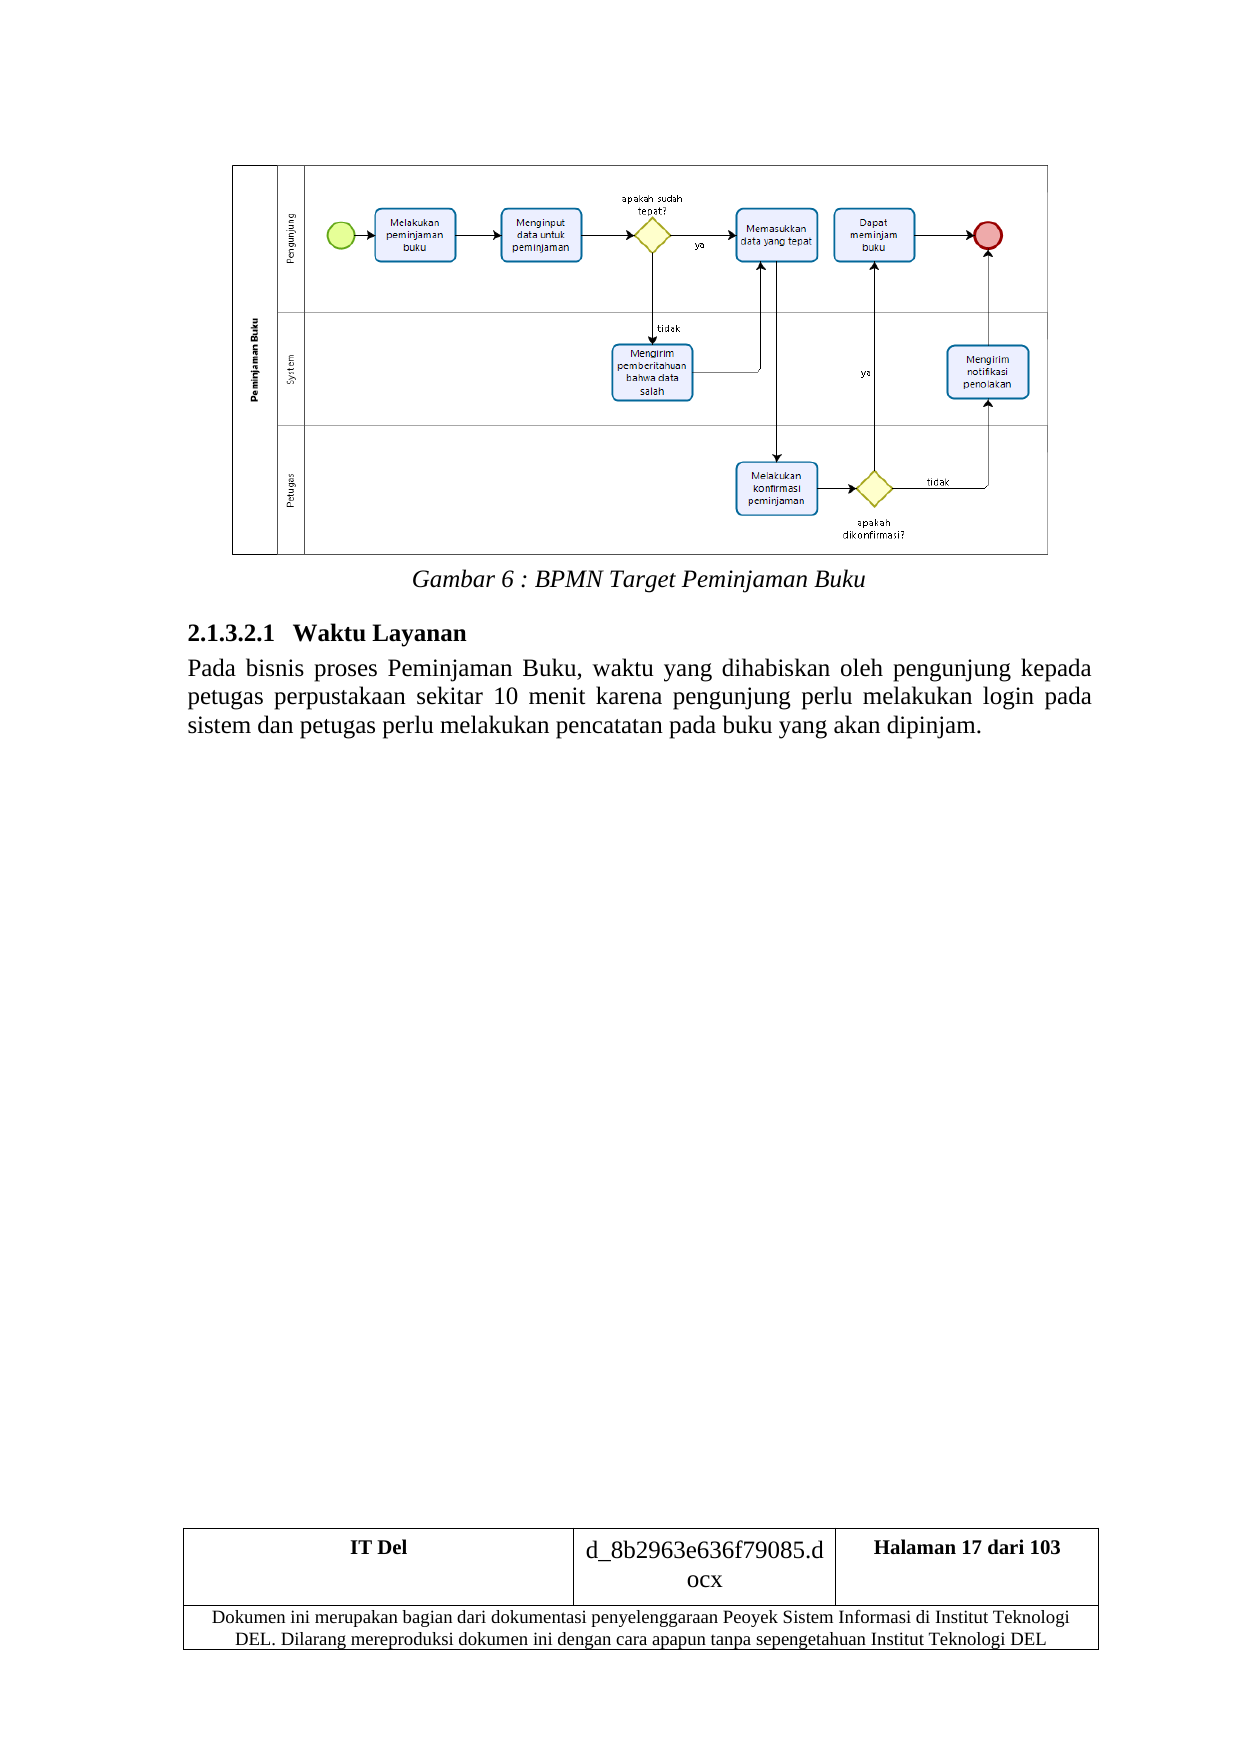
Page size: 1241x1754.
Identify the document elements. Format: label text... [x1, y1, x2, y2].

subtitle Waktu Layanan [187, 618, 1092, 646]
picture [215, 147, 1065, 564]
text Gambar 6 : BPMN Target Peminjaman Buku [187, 564, 1092, 593]
text Pada bisnis proses Peminjaman Buku, waktu yang dihabiskan oleh pengunjung kepada petugas perpustakaan sekitar 10 menit karena pengunjung perlu melakukan login pada sistem dan petugas perlu melakukan pencatatan pada buku yang akan dipinjam. [187, 653, 1092, 739]
